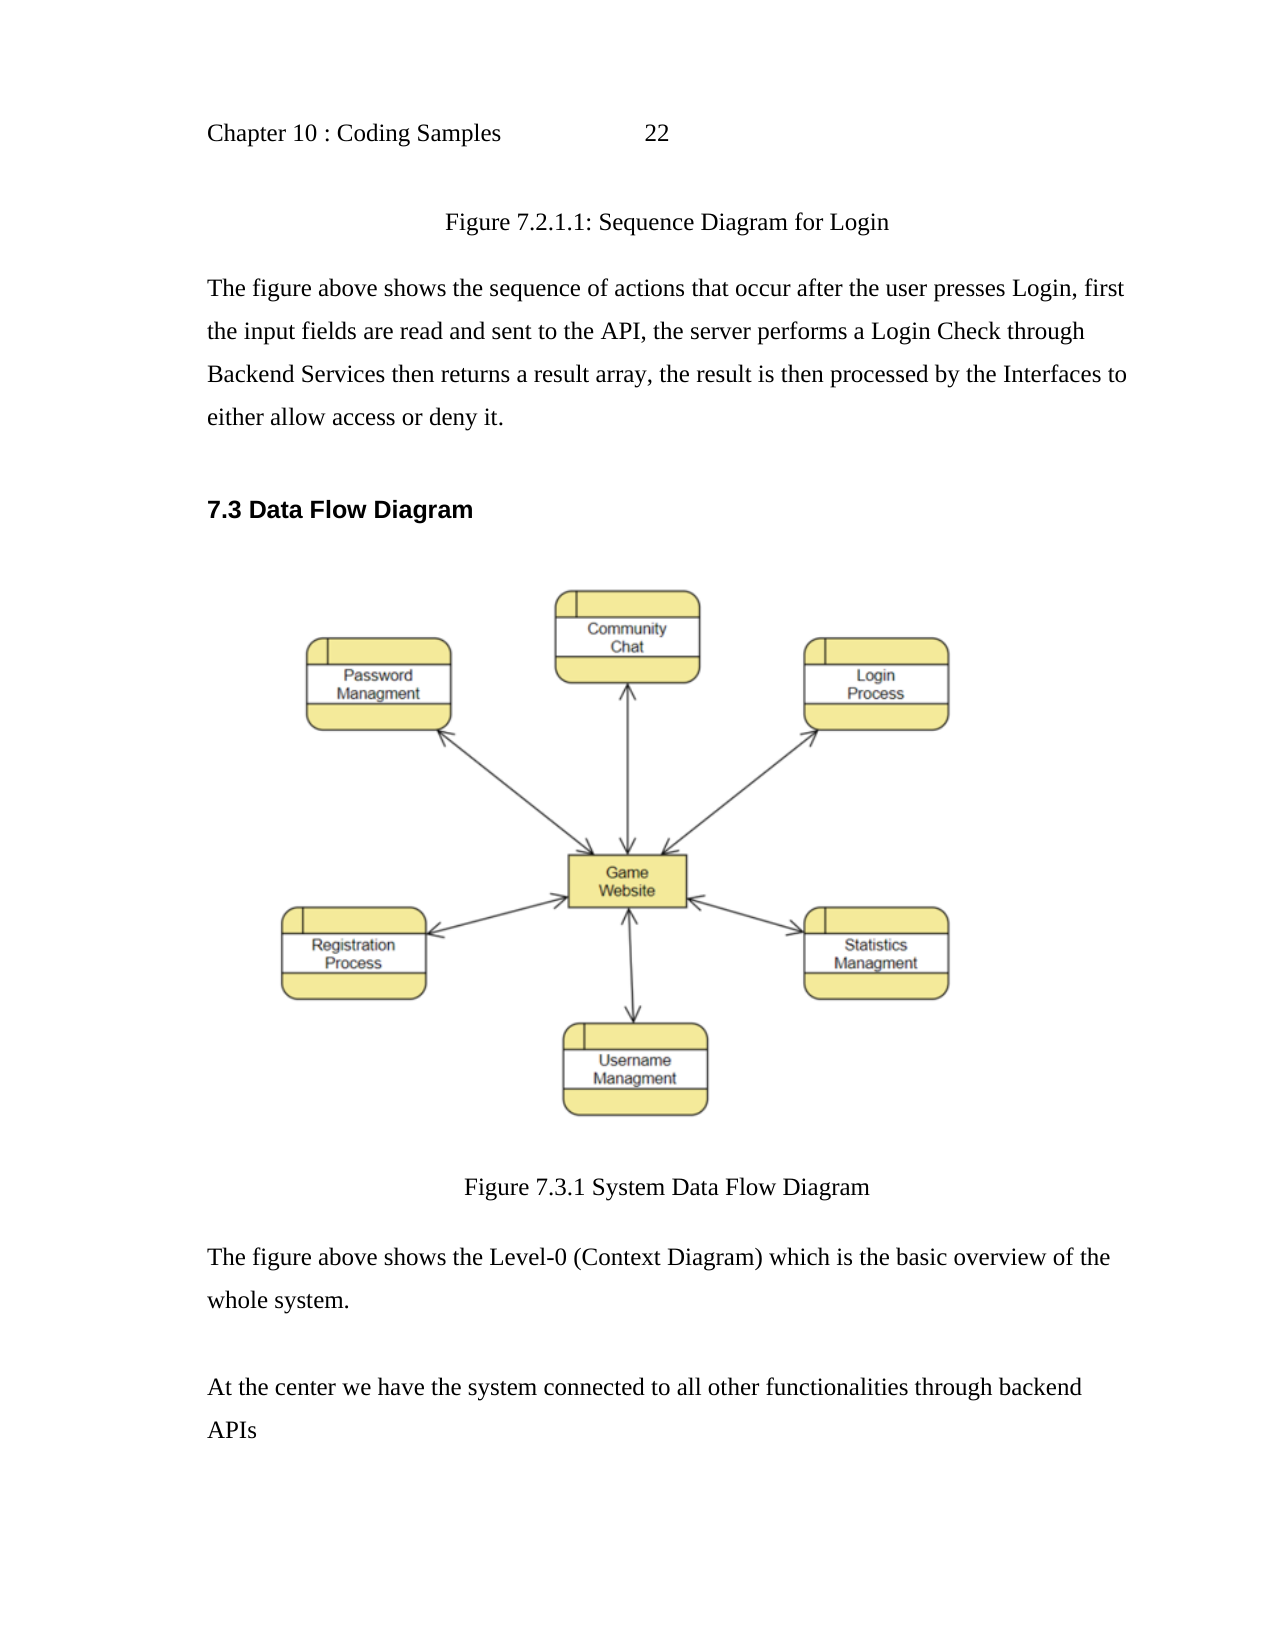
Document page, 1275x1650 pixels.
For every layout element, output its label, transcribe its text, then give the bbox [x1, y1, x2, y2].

text At the center we have the system connected to all other functionalities through backend APIs [207, 1372, 1127, 1443]
text The figure above shows the sequence of actions that occur after the user presses Login, first the input fields are read and sent to the API, the server performs a Login Check through Backend Services then returns a result array, the result is then processed by the Interfaces to either allow access or deny it. [207, 273, 1127, 431]
picture [206, 574, 1075, 1148]
subtitle Data Flow Diagram [207, 496, 1127, 524]
text The figure above shows the Level-0 (Context Diagram) which is the basic overview of the whole system. [207, 1242, 1127, 1314]
text Figure 7.3.1 System Data Flow Diagram [207, 1172, 1127, 1201]
text Figure 7.2.1.1: Sequence Diagram for Login [207, 207, 1127, 236]
